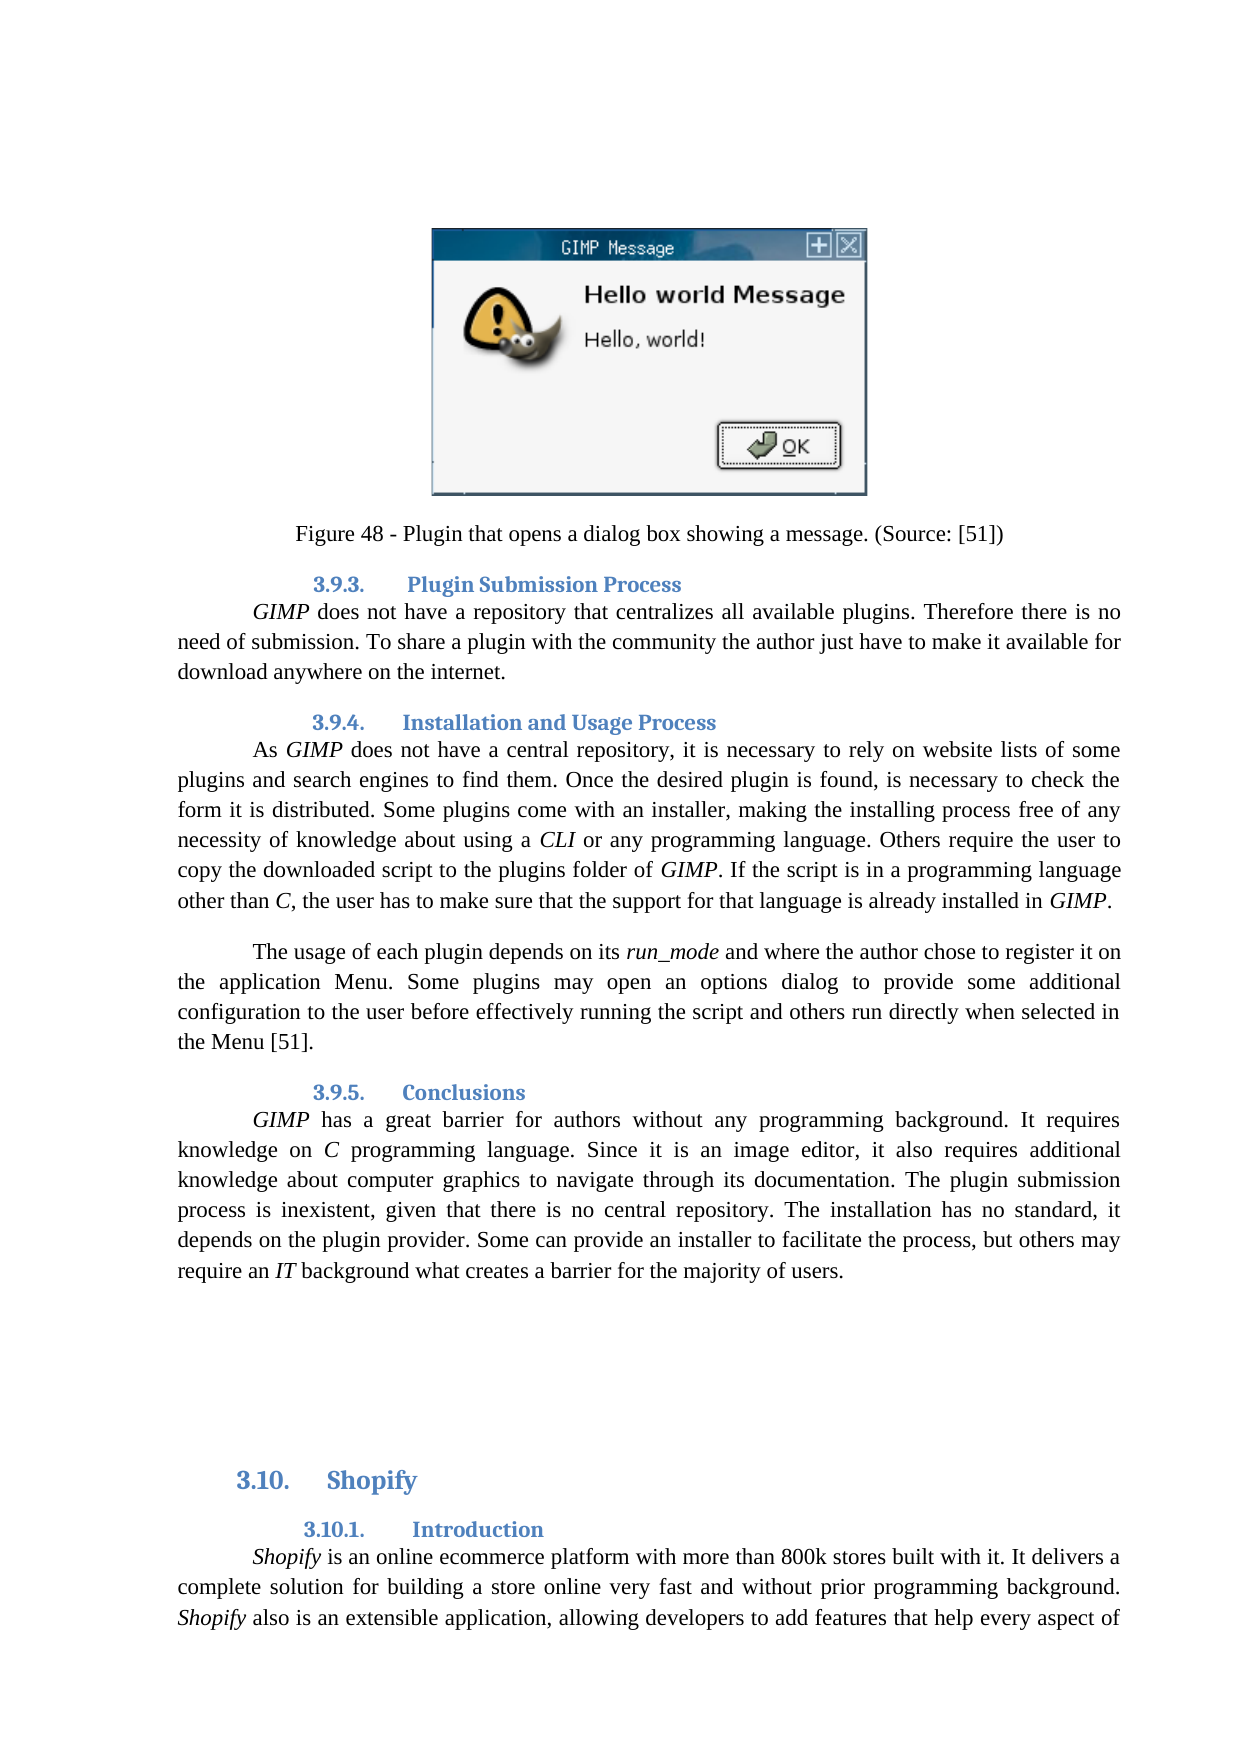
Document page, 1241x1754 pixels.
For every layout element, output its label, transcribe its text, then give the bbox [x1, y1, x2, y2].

subtitle Introduction [365, 1517, 1122, 1543]
text The usage of each plugin depends on its run_mode and where the author chose to register it on the application Menu. Some plugins may open an options dialog to provide some additional configuration to the user before effectively running the script and others run directly when selected in the Menu [51]. [177, 938, 1122, 1055]
subtitle Shopify [290, 1465, 1122, 1496]
subtitle Conclusions [365, 1079, 1122, 1106]
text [177, 1543, 1122, 1630]
text GIMP does not have a repository that centralizes all available plugins. Therefore there is no need of submission. To share a plugin with the community the author just have to make it available for download anywhere on the internet. [177, 598, 1122, 684]
subtitle Installation and Usage Process [365, 709, 1122, 736]
subtitle Plugin Submission Process [365, 571, 1122, 598]
text Figure 48 - Plugin that opens a dialog box showing a message. (Source: [51]) [177, 520, 1122, 547]
text GIMP has a great barrier for authors without any programming background. It requires knowledge on C programming language. Since it is an image editor, it also requires additional knowledge about computer graphics to navigate through its documentation. The plugin submission process is inexistent, given that there is no central repository. The installation has no standard, it depends on the plugin provider. Some can provide an installer to facilitate the process, but others may require an IT background what creates a barrier for the majority of users. [177, 1106, 1122, 1283]
text As GIMP does not have a central repository, it is necessary to rely on website lists of some plugins and search engines to find them. Once the desired plugin is found, is necessary to check the form it is distributed. Some plugins come with an installer, making the installing process free of any necessity of knowledge about using a CLI or any programming language. Others require the user to copy the downloaded script to the plugins folder of GIMP. If the script is in a programming language other than C, the user has to make sure that the support for that language is already installed in GIMP. [177, 736, 1122, 913]
picture [431, 228, 868, 496]
